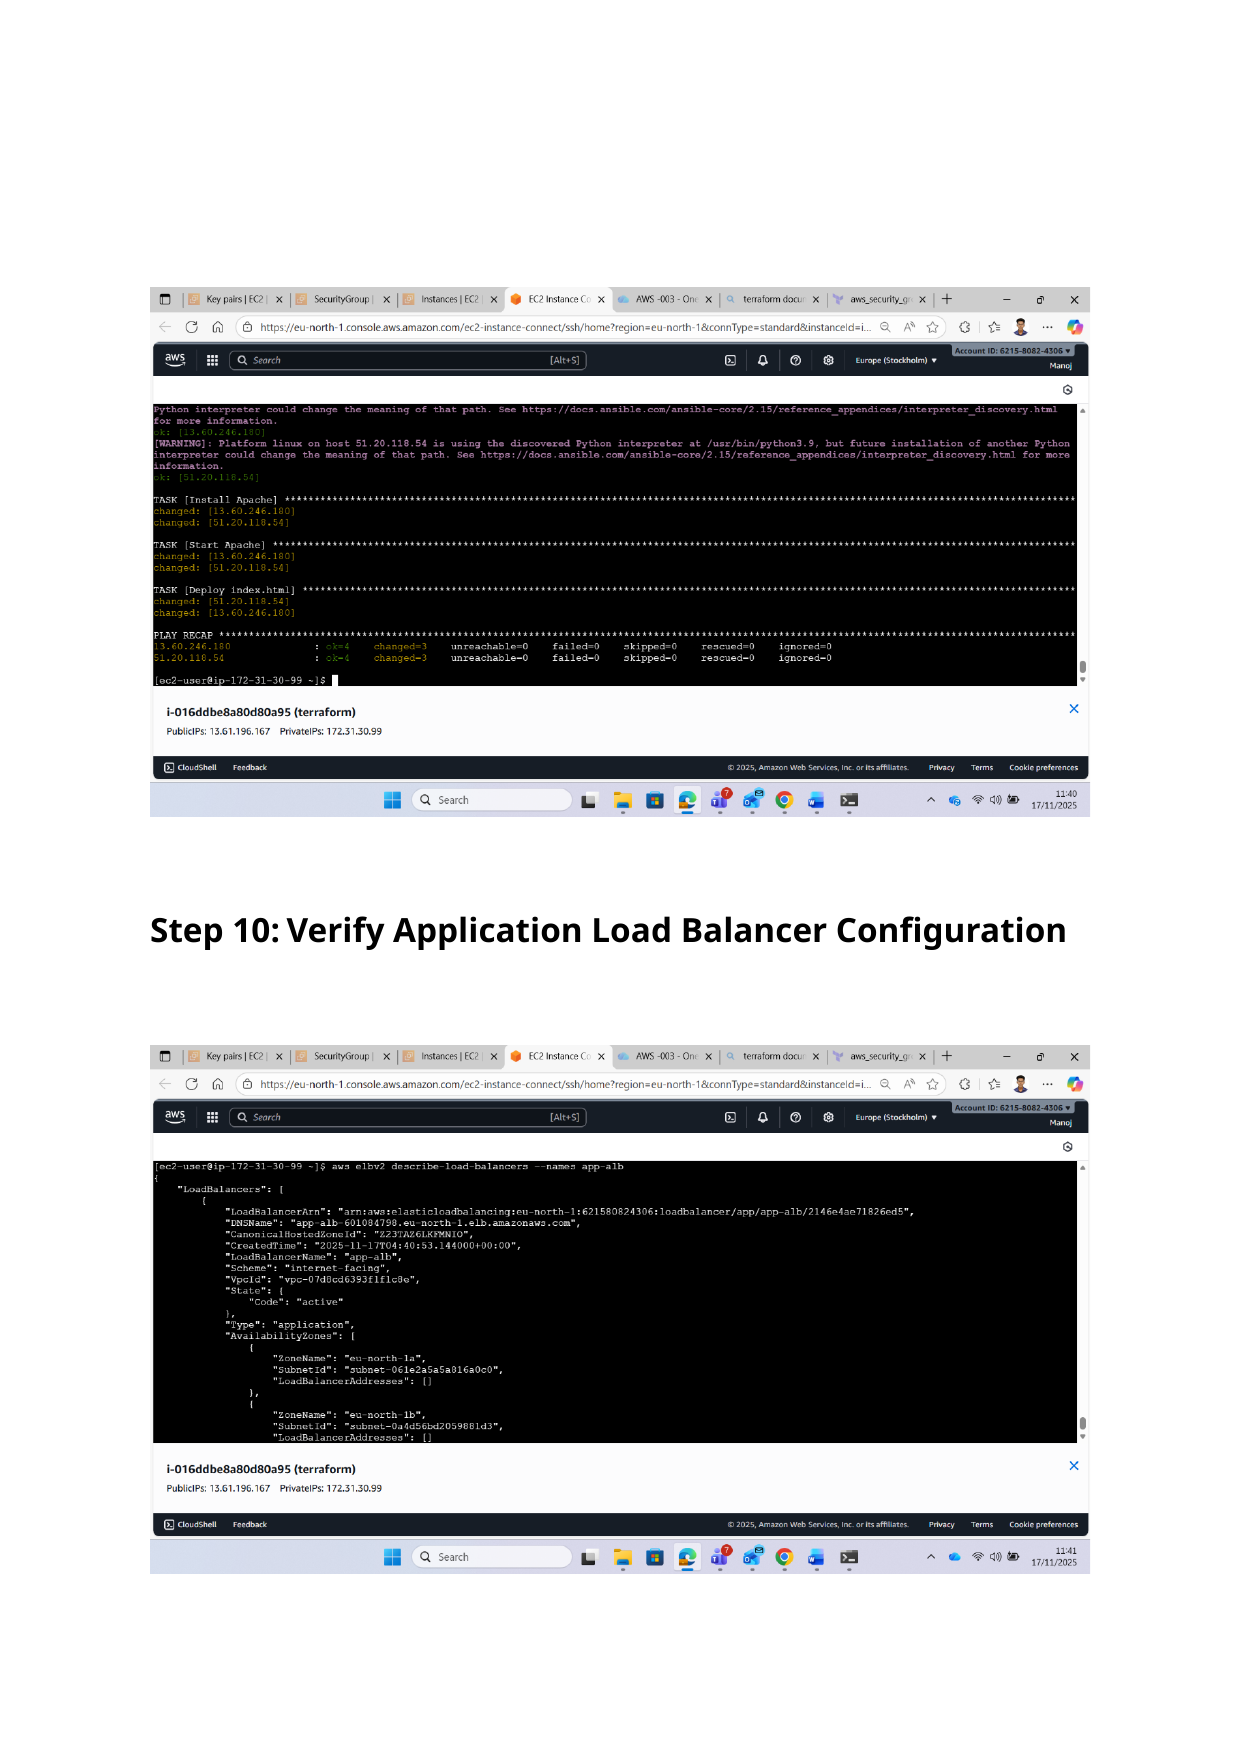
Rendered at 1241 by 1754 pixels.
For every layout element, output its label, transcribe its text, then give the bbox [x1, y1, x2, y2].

text Step 10: Verify Application Load Balancer Configuration [150, 907, 1090, 953]
picture [150, 287, 1091, 817]
picture [150, 1045, 1091, 1574]
